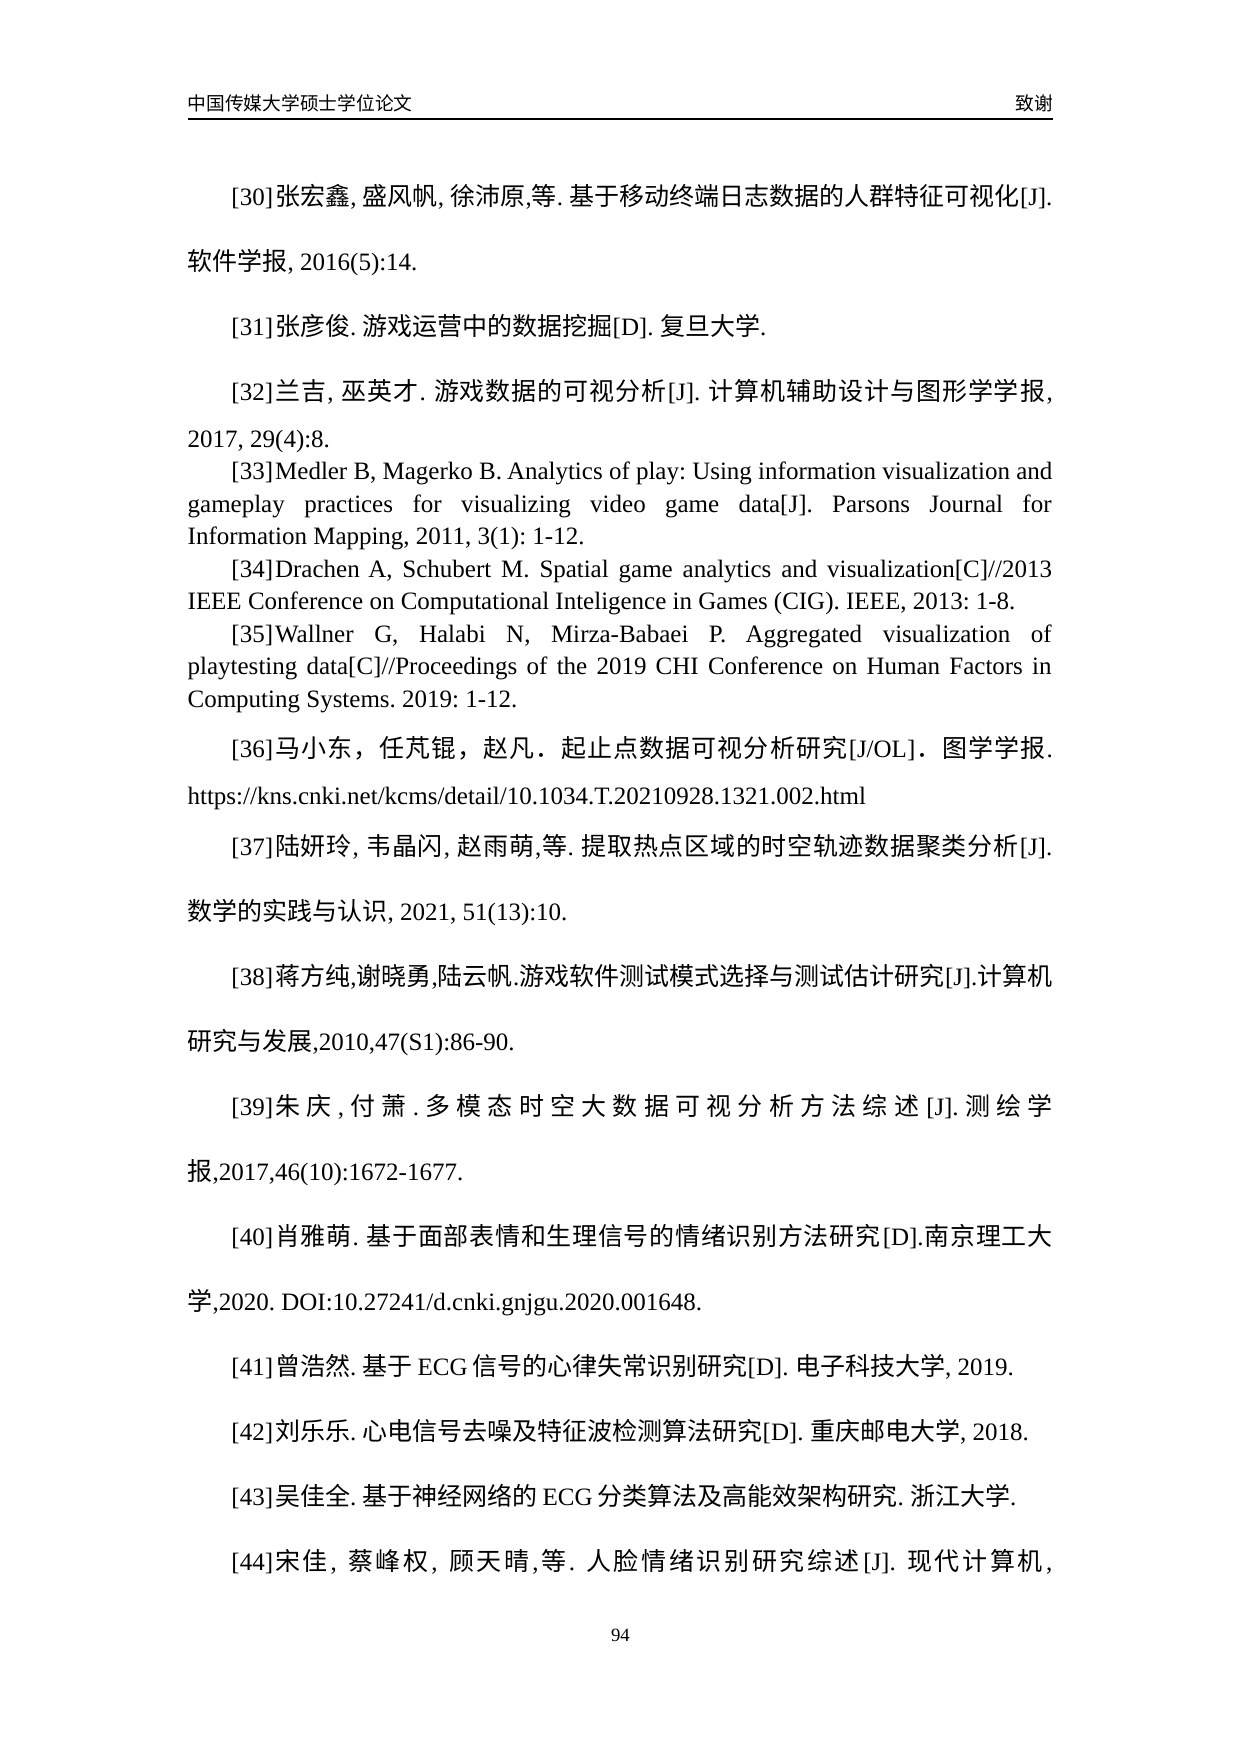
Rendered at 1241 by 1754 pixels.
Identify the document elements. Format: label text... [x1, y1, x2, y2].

list 曾浩然. 基于ECG信号的心律失常识别研究[D]. 电子科技大学, 2019. [187, 1332, 1053, 1397]
list 兰吉, 巫英才. 游戏数据的可视分析[J]. 计算机辅助设计与图形学学报, 2017, 29(4):8. [187, 357, 1053, 454]
list Medler B, Magerko B. Analytics of play: Using information visualization and gameplay practices for visualizing video game data[J]. Parsons Journal for Information Mapping, 2011, 3(1): 1-12. [187, 454, 1053, 552]
list 朱庆,付萧.多模态时空大数据可视分析方法综述[J].测绘学报,2017,46(10):1672-1677. [187, 1072, 1053, 1202]
list 肖雅萌. 基于面部表情和生理信号的情绪识别方法研究[D].南京理工大学,2020. DOI:10.27241/d.cnki.gnjgu.2020.001648. [187, 1202, 1053, 1332]
list 陆妍玲, 韦晶闪, 赵雨萌,等. 提取热点区域的时空轨迹数据聚类分析[J]. 数学的实践与认识, 2021, 51(13):10. [187, 812, 1053, 942]
list 吴佳全. 基于神经网络的ECG分类算法及高能效架构研究. 浙江大学. [187, 1462, 1053, 1527]
list 马小东，任芃锟，赵凡．起止点数据可视分析研究[J/OL]．图学学报. https://kns.cnki.net/kcms/detail/10.1034.T.20210928.1321.002.html [187, 714, 1053, 812]
list 蒋方纯,谢晓勇,陆云帆.游戏软件测试模式选择与测试估计研究[J].计算机研究与发展,2010,47(S1):86-90. [187, 942, 1053, 1072]
list Drachen A, Schubert M. Spatial game analytics and visualization[C]//2013 IEEE Conference on Computational Inteligence in Games (CIG). IEEE, 2013: 1-8. [187, 552, 1053, 617]
list 张宏鑫, 盛风帆, 徐沛原,等. 基于移动终端日志数据的人群特征可视化[J]. 软件学报, 2016(5):14. [187, 162, 1053, 292]
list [187, 1527, 1053, 1592]
list 张彦俊. 游戏运营中的数据挖掘[D]. 复旦大学. [187, 292, 1053, 357]
list Wallner G, Halabi N, Mirza-Babaei P. Aggregated visualization of playtesting data[C]//Proceedings of the 2019 CHI Conference on Human Factors in Computing Systems. 2019: 1-12. [187, 617, 1053, 714]
list 刘乐乐. 心电信号去噪及特征波检测算法研究[D]. 重庆邮电大学, 2018. [187, 1397, 1053, 1462]
